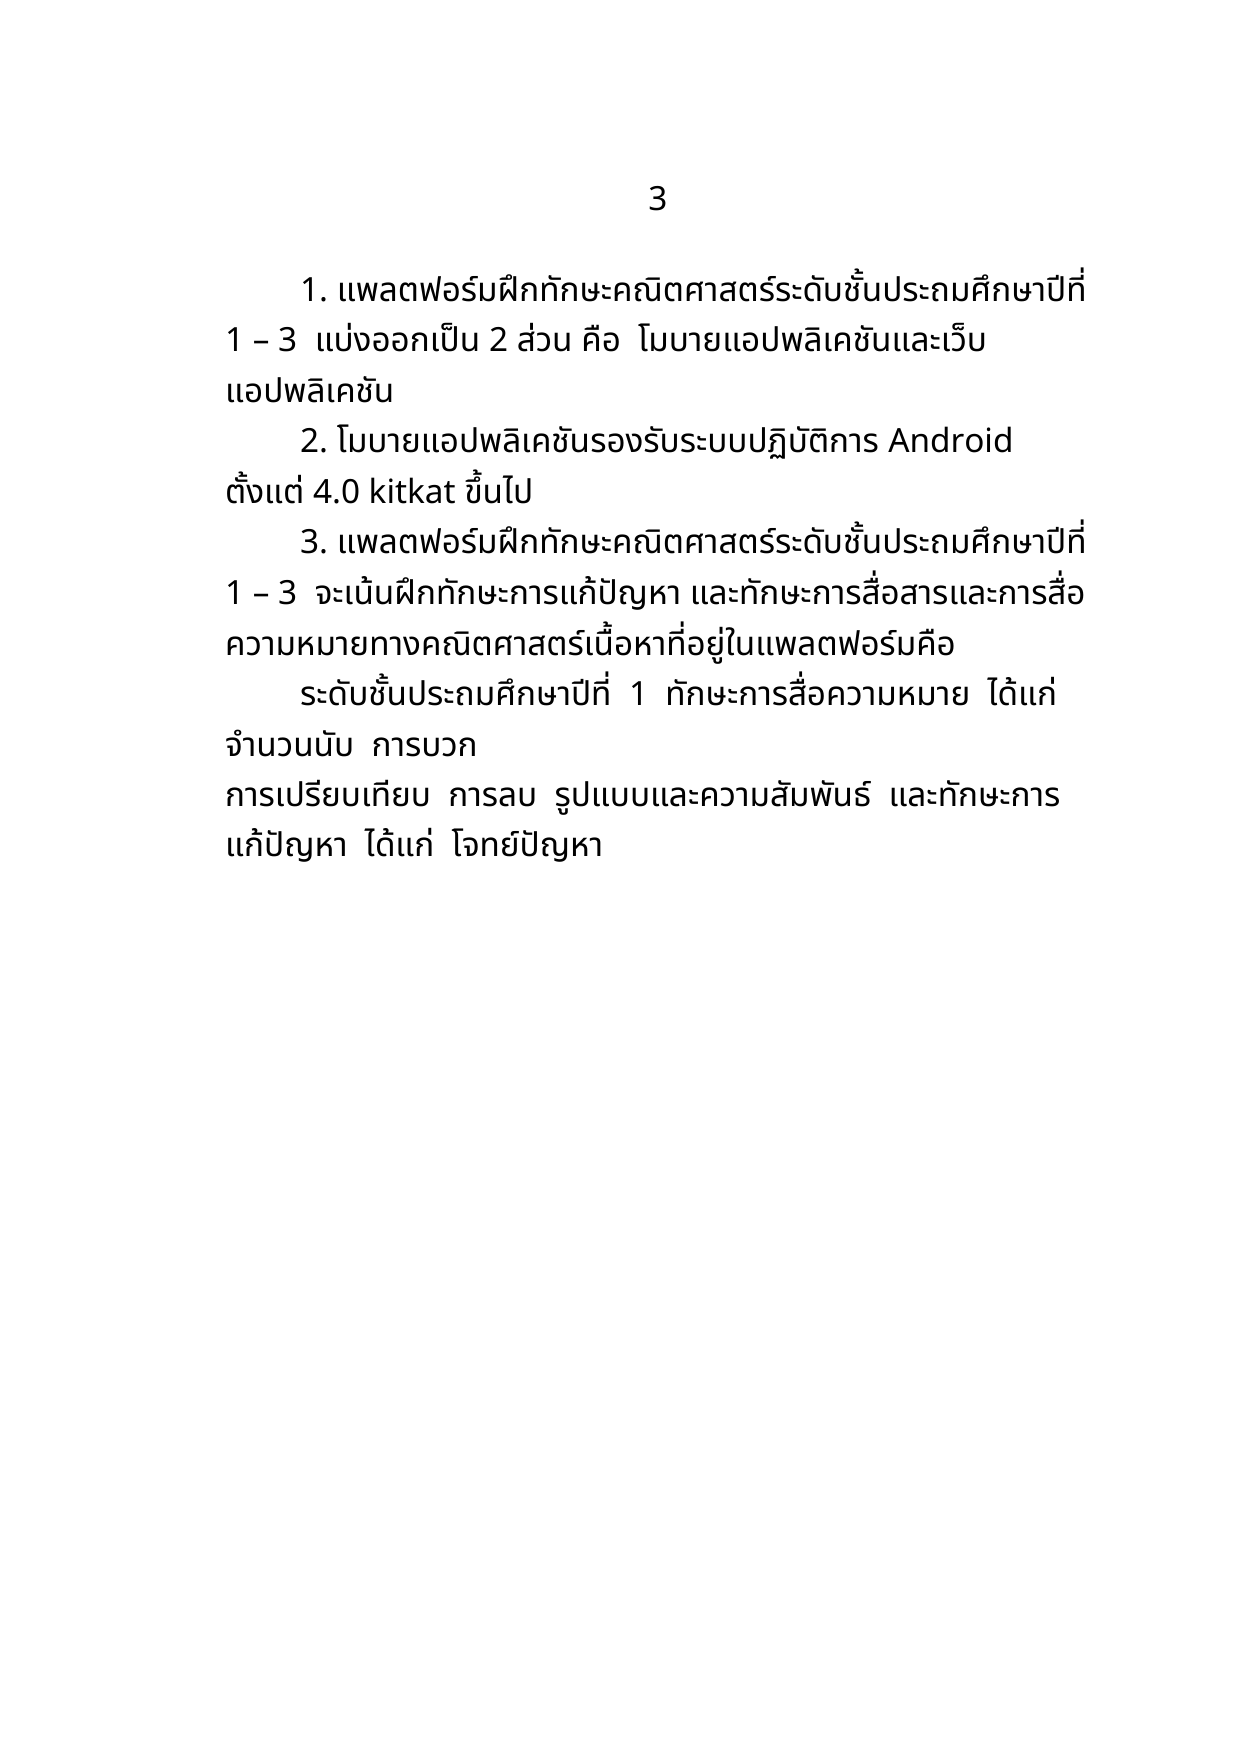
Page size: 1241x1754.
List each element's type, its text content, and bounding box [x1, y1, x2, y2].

text 2. โมบายแอปพลิเคชันรองรับระบบปฏิบัติการ Android ตั้งแต่ 4.0 kitkat ขึ้นไป [225, 417, 1090, 518]
text ระดับชั้นประถมศึกษาปีที่ 1 ทักษะการสื่อความหมาย ได้แก่ จำนวนนับ การบวก [225, 670, 1090, 771]
text การเปรียบเทียบ การลบ รูปแบบและความสัมพันธ์ และทักษะการแก้ปัญหา ได้แก่ โจทย์ปัญหา [225, 771, 1090, 872]
text 1. แพลตฟอร์มฝึกทักษะคณิตศาสตร์ระดับชั้นประถมศึกษาปีที่ 1 – 3 แบ่งออกเป็น 2 ส่วน คือ โมบายแอปพลิเคชันและเว็บแอปพลิเคชัน [225, 265, 1090, 417]
text 3. แพลตฟอร์มฝึกทักษะคณิตศาสตร์ระดับชั้นประถมศึกษาปีที่ 1 – 3 จะเน้นฝึกทักษะการแก้ปัญหา และทักษะการสื่อสารและการสื่อความหมายทางคณิตศาสตร์เนื้อหาที่อยู่ในแพลตฟอร์มคือ [225, 518, 1090, 670]
